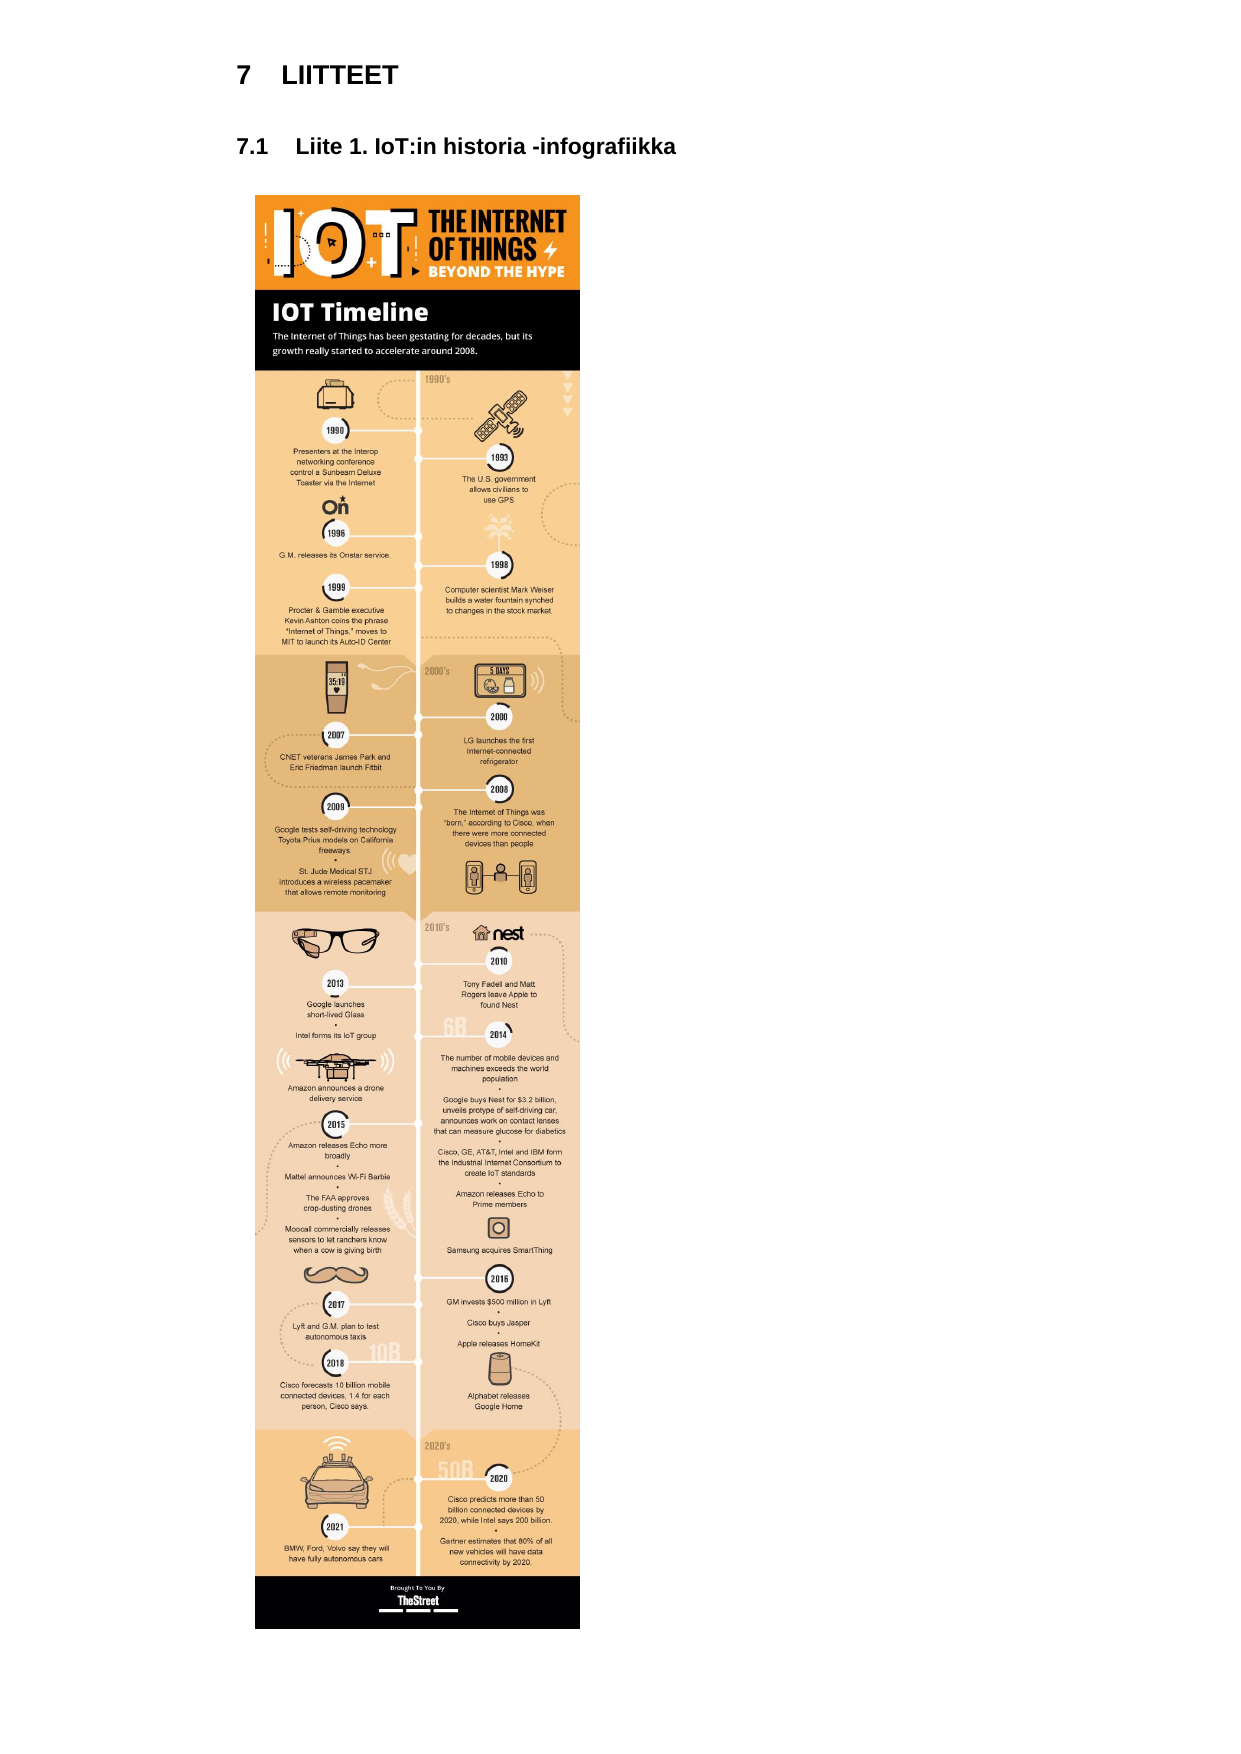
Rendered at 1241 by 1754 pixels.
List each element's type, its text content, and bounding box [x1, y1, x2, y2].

subtitle LIITTEET [236, 59, 1152, 90]
picture [255, 195, 580, 1629]
subtitle Liite 1. IoT:in historia -infografiikka [236, 133, 1152, 159]
